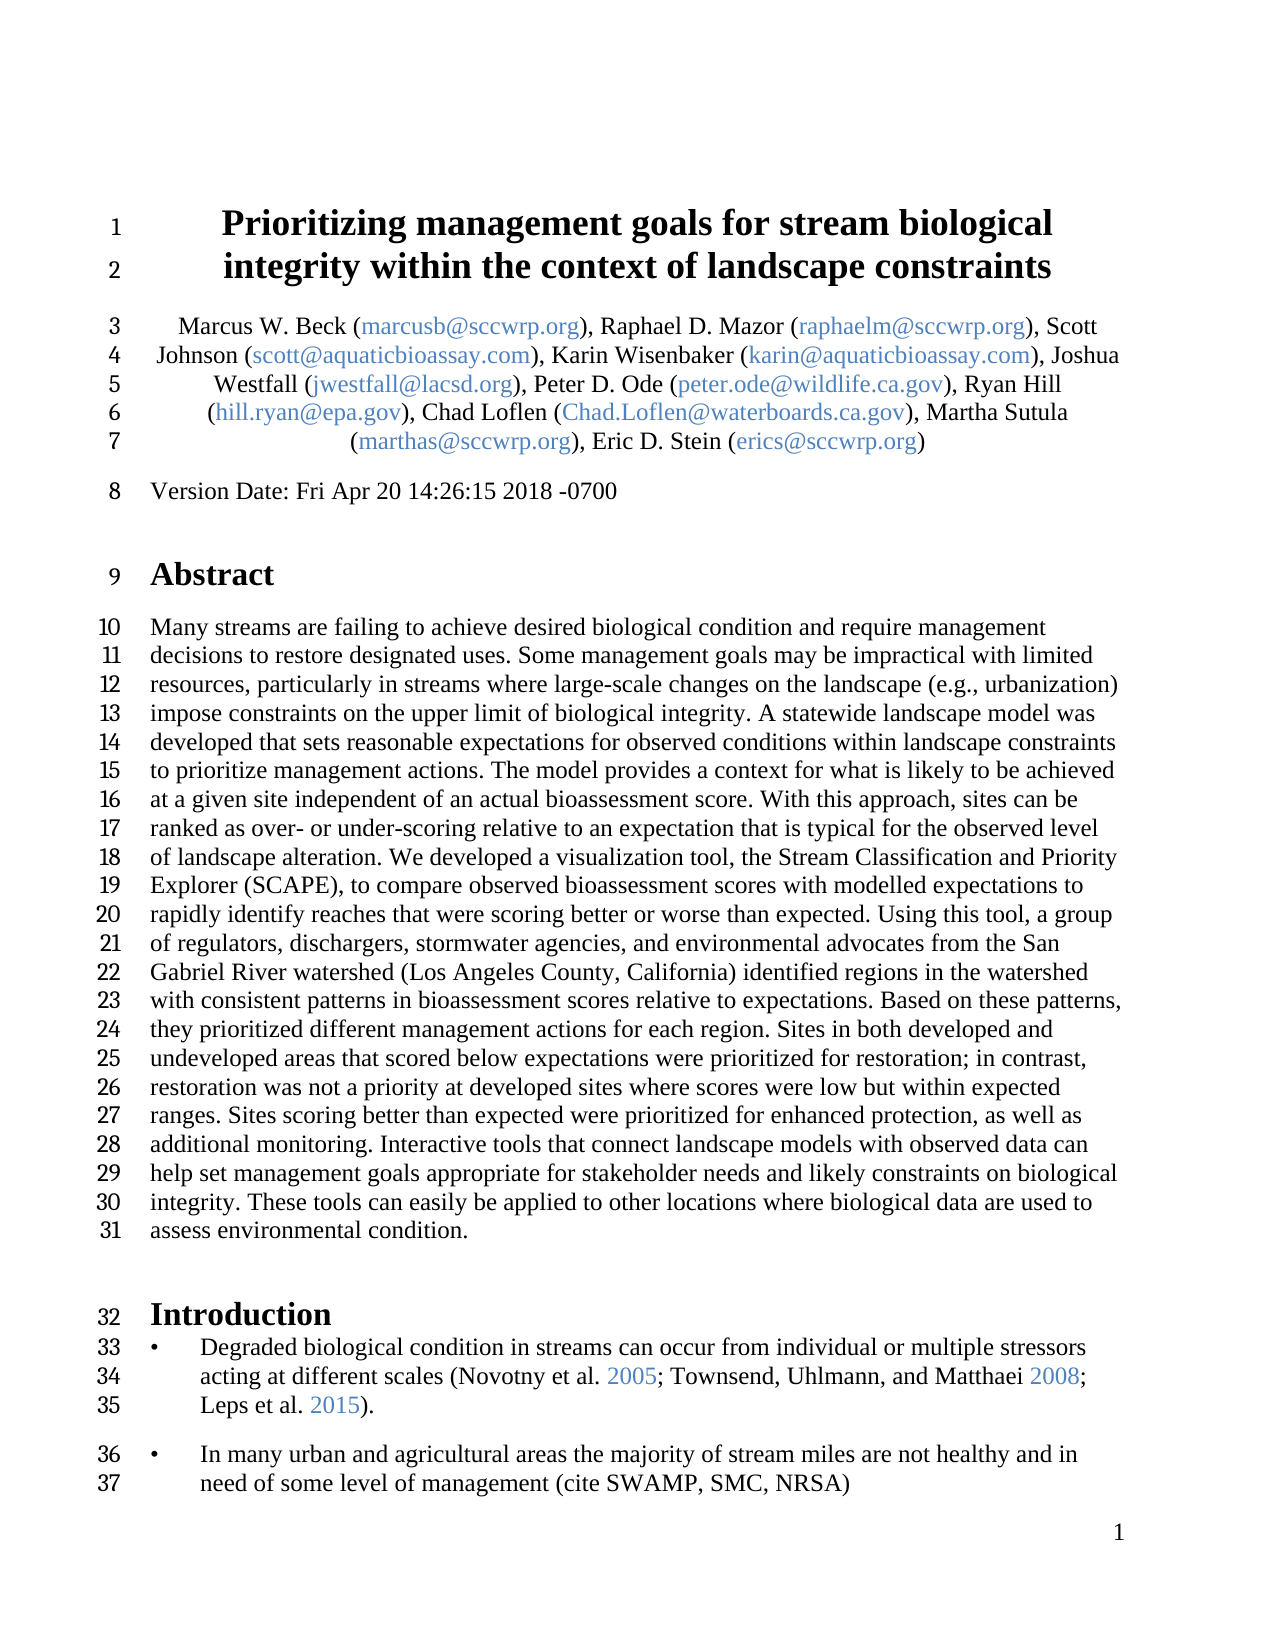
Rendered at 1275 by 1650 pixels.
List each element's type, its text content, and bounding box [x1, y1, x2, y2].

list Degraded biological condition in streams can occur from individual or multiple stressors acting at different scales (Novotny et al. 2005; Townsend, Uhlmann, and Matthaei 2008; Leps et al. 2015). [150, 1332, 1125, 1419]
list In many urban and agricultural areas the majority of stream miles are not healthy and in need of some level of management (cite SWAMP, SMC, NRSA) [150, 1439, 1125, 1497]
text Many streams are failing to achieve desired biological condition and require management decisions to restore designated uses. Some management goals may be impractical with limited resources, particularly in streams where large-scale changes on the landscape (e.g., urbanization) impose constraints on the upper limit of biological integrity. A statewide landscape model was developed that sets reasonable expectations for observed conditions within landscape constraints to prioritize management actions. The model provides a context for what is likely to be achieved at a given site independent of an actual bioassessment score. With this approach, sites can be ranked as over- or under-scoring relative to an expectation that is typical for the observed level of landscape alteration. We developed a visualization tool, the Stream Classification and Priority Explorer (SCAPE), to compare observed bioassessment scores with modelled expectations to rapidly identify reaches that were scoring better or worse than expected. Using this tool, a group of regulators, dischargers, stormwater agencies, and environmental advocates from the San Gabriel River watershed (Los Angeles County, California) identified regions in the watershed with consistent patterns in bioassessment scores relative to expectations. Based on these patterns, they prioritized different management actions for each region. Sites in both developed and undeveloped areas that scored below expectations were prioritized for restoration; in contrast, restoration was not a priority at developed sites where scores were low but within expected ranges. Sites scoring better than expected were prioritized for enhanced protection, as well as additional monitoring. Interactive tools that connect landscape models with observed data can help set management goals appropriate for stakeholder needs and likely constraints on biological integrity. These tools can easily be applied to other locations where biological data are used to assess environmental condition. [150, 612, 1125, 1244]
text Marcus W. Beck (marcusb@sccwrp.org), Raphael D. Mazor (raphaelm@sccwrp.org), Scott Johnson (scott@aquaticbioassay.com), Karin Wisenbaker (karin@aquaticbioassay.com), Joshua Westfall (jwestfall@lacsd.org), Peter D. Ode (peter.ode@wildlife.ca.gov), Ryan Hill (hill.ryan@epa.gov), Chad Loflen (Chad.Loflen@waterboards.ca.gov), Martha Sutula (marthas@sccwrp.org), Eric D. Stein (erics@sccwrp.org) [150, 311, 1125, 455]
subtitle Introduction [150, 1294, 1125, 1332]
text Version Date: Fri Apr 20 14:26:15 2018 -0700 [150, 476, 1125, 504]
subtitle Abstract [150, 554, 1125, 593]
title Prioritizing management goals for stream biological integrity within the context of landscape constraints [150, 200, 1125, 286]
